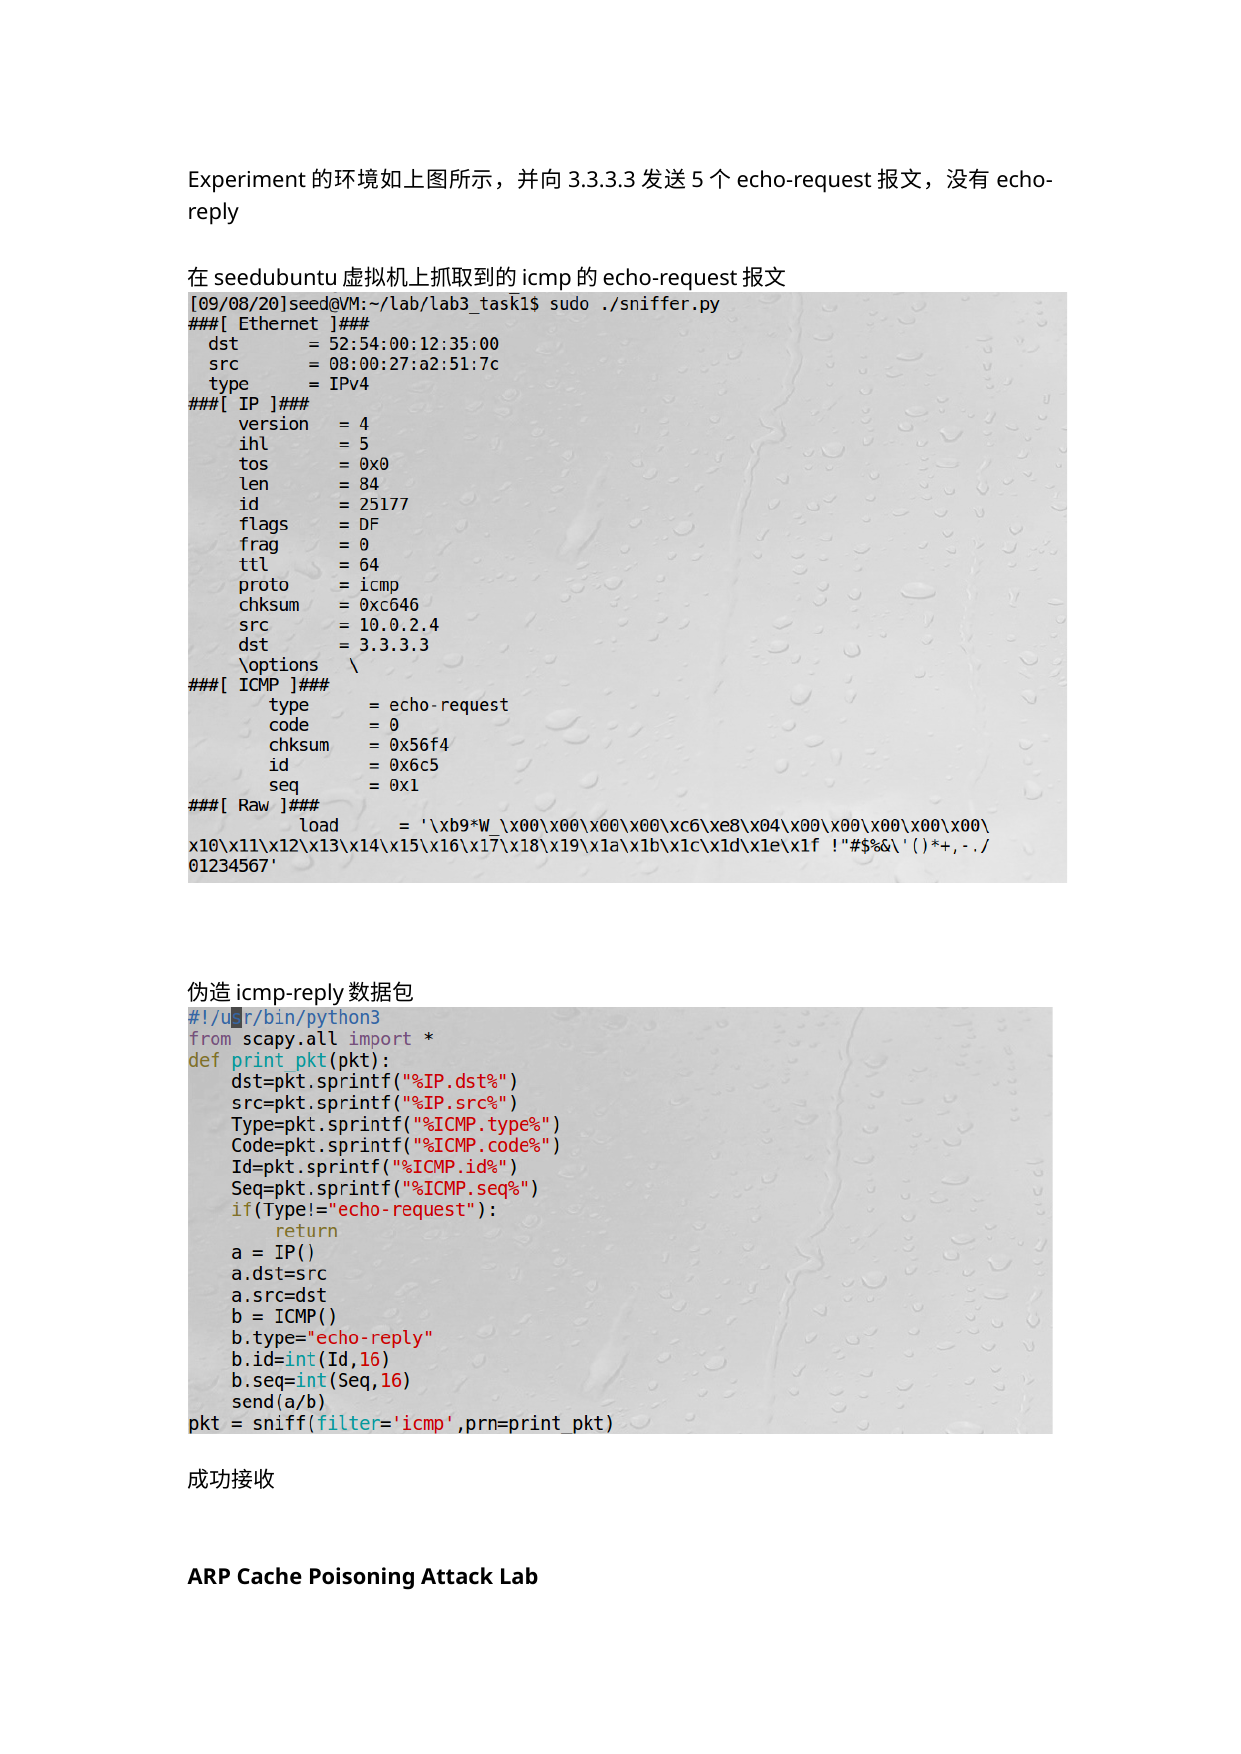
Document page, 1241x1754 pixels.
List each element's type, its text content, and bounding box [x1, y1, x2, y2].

picture [187, 1007, 1053, 1434]
text ARP Cache Poisoning Attack Lab [187, 1559, 1053, 1592]
text 成功接收 [187, 1462, 1053, 1494]
text Experiment的环境如上图所示，并向3.3.3.3发送5个echo-request报文，没有echo-reply [187, 162, 1053, 227]
text 在seedubuntu虚拟机上抓取到的icmp的echo-request报文 [187, 259, 1053, 292]
picture [187, 292, 1068, 883]
text 伪造icmp-reply数据包 [187, 974, 1053, 1007]
